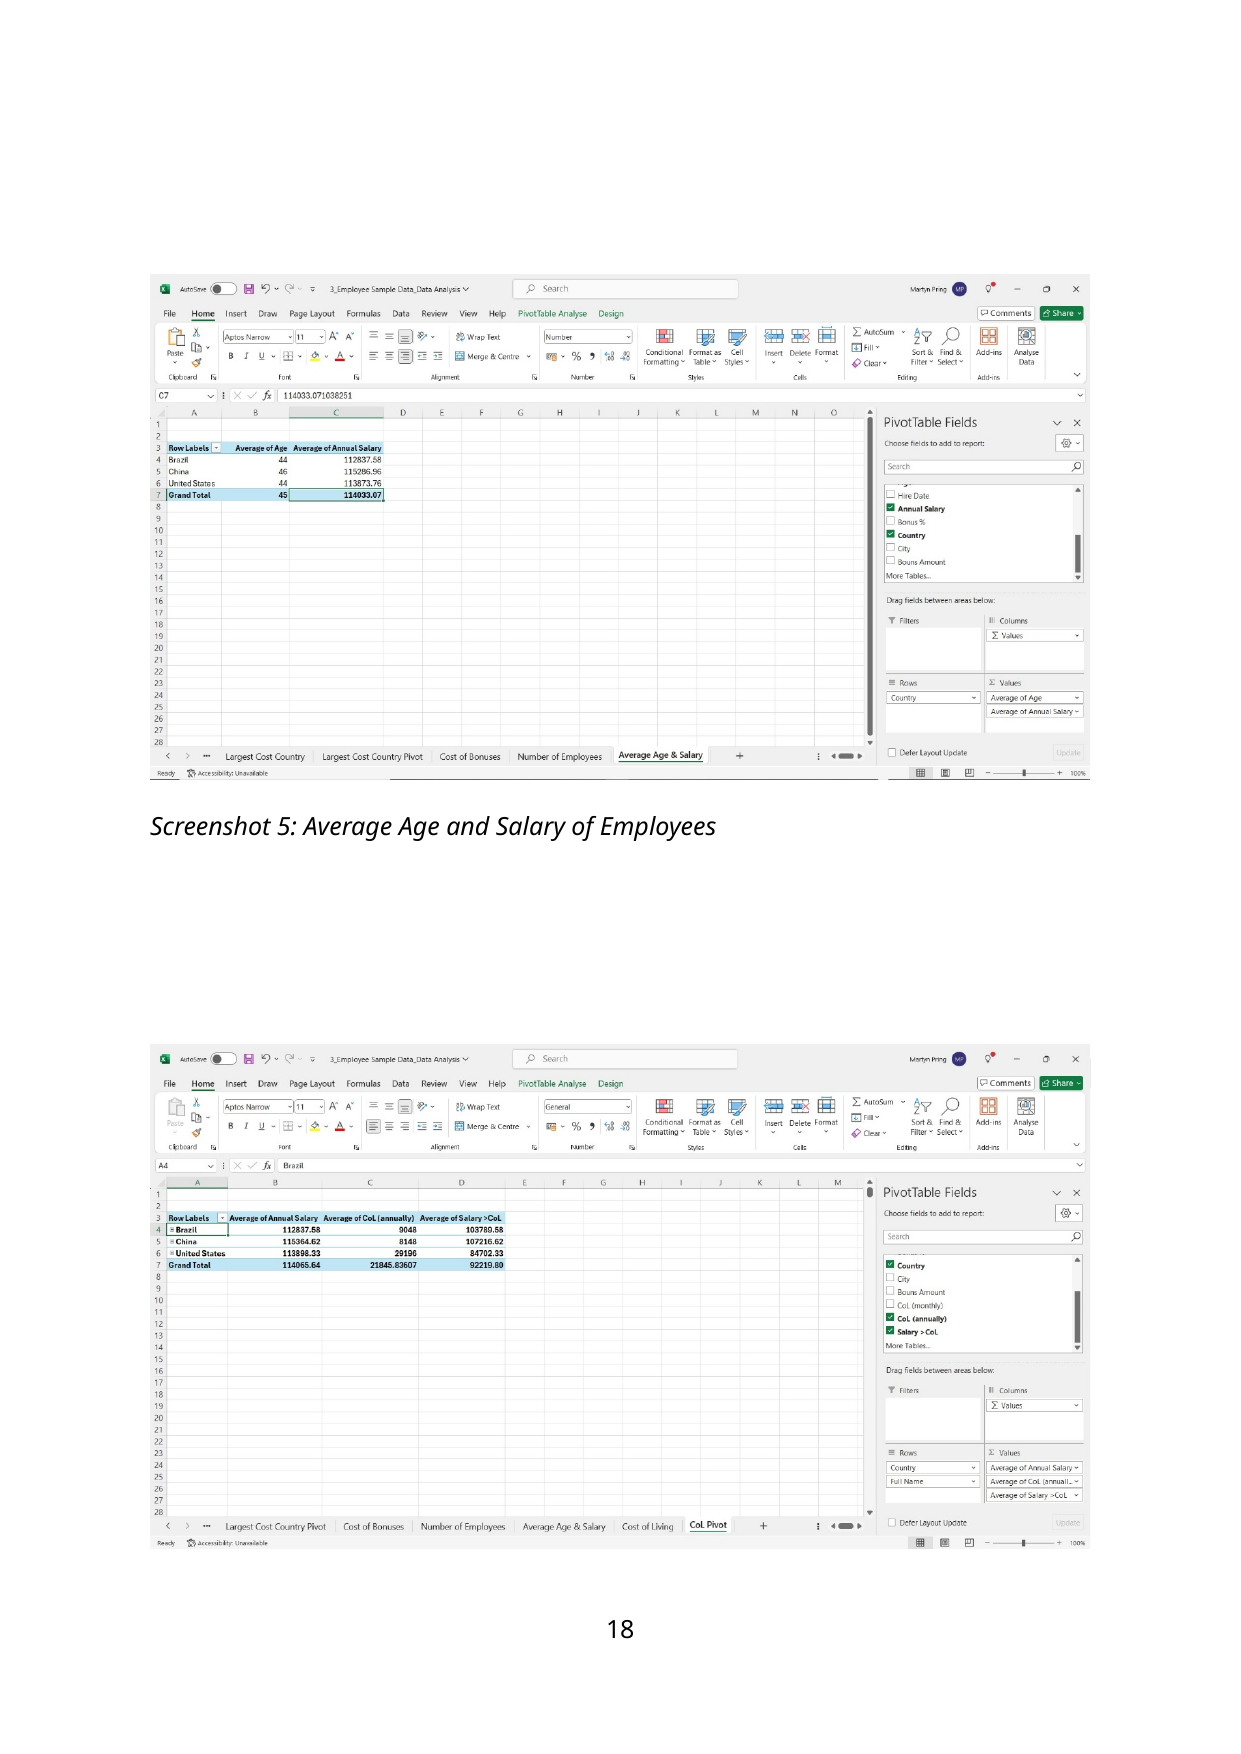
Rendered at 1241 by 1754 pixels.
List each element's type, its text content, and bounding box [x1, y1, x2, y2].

picture [150, 274, 1091, 780]
picture [150, 1044, 1091, 1549]
text Screenshot 5: Average Age and Salary of Employees [150, 808, 1090, 842]
